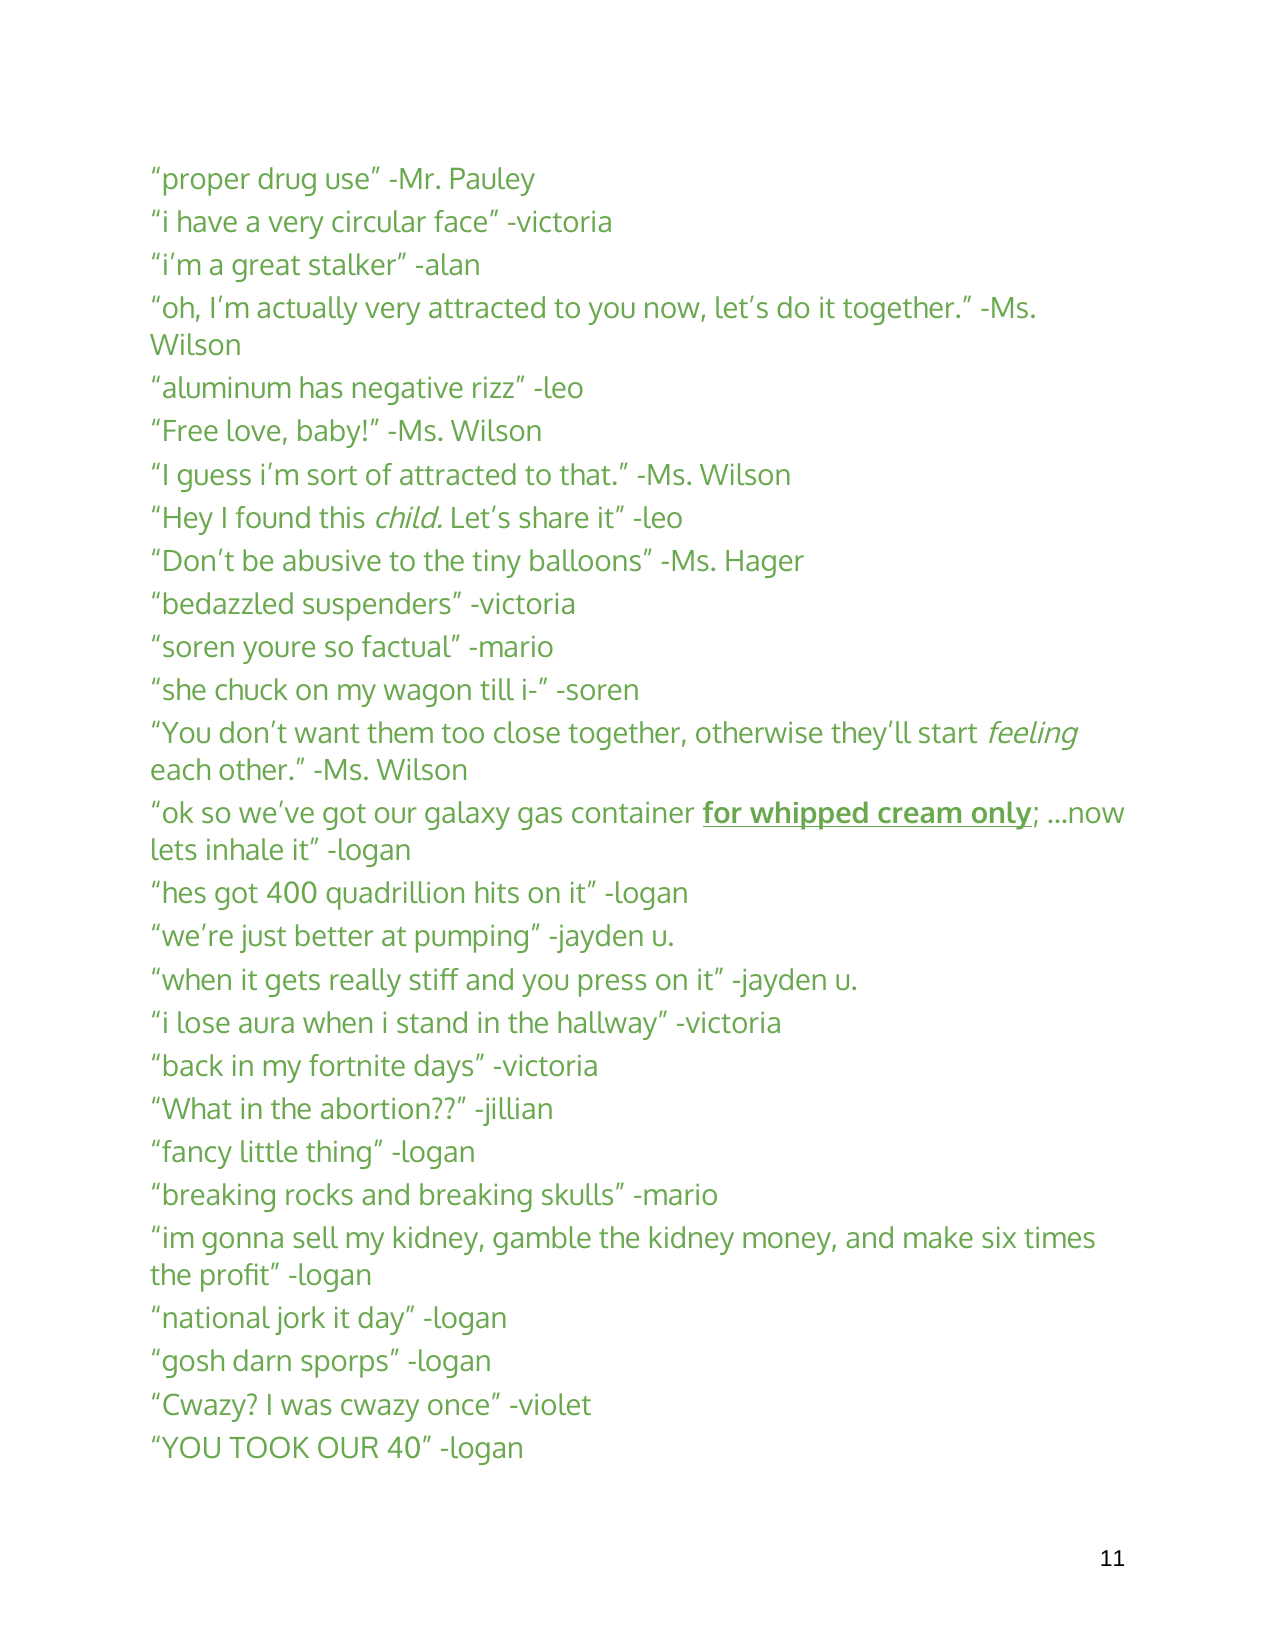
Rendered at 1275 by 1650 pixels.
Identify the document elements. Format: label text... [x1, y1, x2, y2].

text “bedazzled suspenders” -victoria [150, 584, 1125, 621]
text “Free love, baby!” -Ms. Wilson [150, 412, 1125, 449]
text “proper drug use” -Mr. Pauley [150, 159, 1125, 196]
text “when it gets really stiff and you press on it” -jayden u. [150, 960, 1125, 997]
text “Don’t be abusive to the tiny balloons” -Ms. Hager [150, 541, 1125, 578]
text “fancy little thing” -logan [150, 1132, 1125, 1169]
text “we’re just better at pumping” -jayden u. [150, 917, 1125, 954]
text “soren youre so factual” -mario [150, 627, 1125, 664]
text “breaking rocks and breaking skulls” -mario [150, 1176, 1125, 1212]
text “I guess i’m sort of attracted to that.” -Ms. Wilson [150, 455, 1125, 492]
text “back in my fortnite days” -victoria [150, 1046, 1125, 1083]
text “she chuck on my wagon till i-” -soren [150, 671, 1125, 707]
text “i lose aura when i stand in the hallway” -victoria [150, 1003, 1125, 1040]
text “gosh darn sporps” -logan [150, 1342, 1125, 1379]
text “national jork it day” -logan [150, 1299, 1125, 1336]
text “oh, I’m actually very attracted to you now, let’s do it together.” -Ms. Wilson [150, 289, 1125, 362]
text “YOU TOOK OUR 40” -logan [150, 1428, 1125, 1465]
text “i’m a great stalker” -alan [150, 246, 1125, 282]
text “You don’t want them too close together, otherwise they’ll start feeling each other.” -Ms. Wilson [150, 714, 1125, 787]
text “im gonna sell my kidney, gamble the kidney money, and make six times the profit” -logan [150, 1219, 1125, 1292]
text “What in the abortion??” -jillian [150, 1089, 1125, 1126]
text “hes got 400 quadrillion hits on it” -logan [150, 874, 1125, 911]
text “Hey I found this child. Let’s share it” -leo [150, 498, 1125, 535]
text “i have a very circular face” -victoria [150, 202, 1125, 239]
text “ok so we’ve got our galaxy gas container for whipped cream only; ...now lets inhale it” -logan [150, 794, 1125, 867]
text “Cwazy? I was cwazy once” -violet [150, 1385, 1125, 1422]
text “aluminum has negative rizz” -leo [150, 369, 1125, 406]
